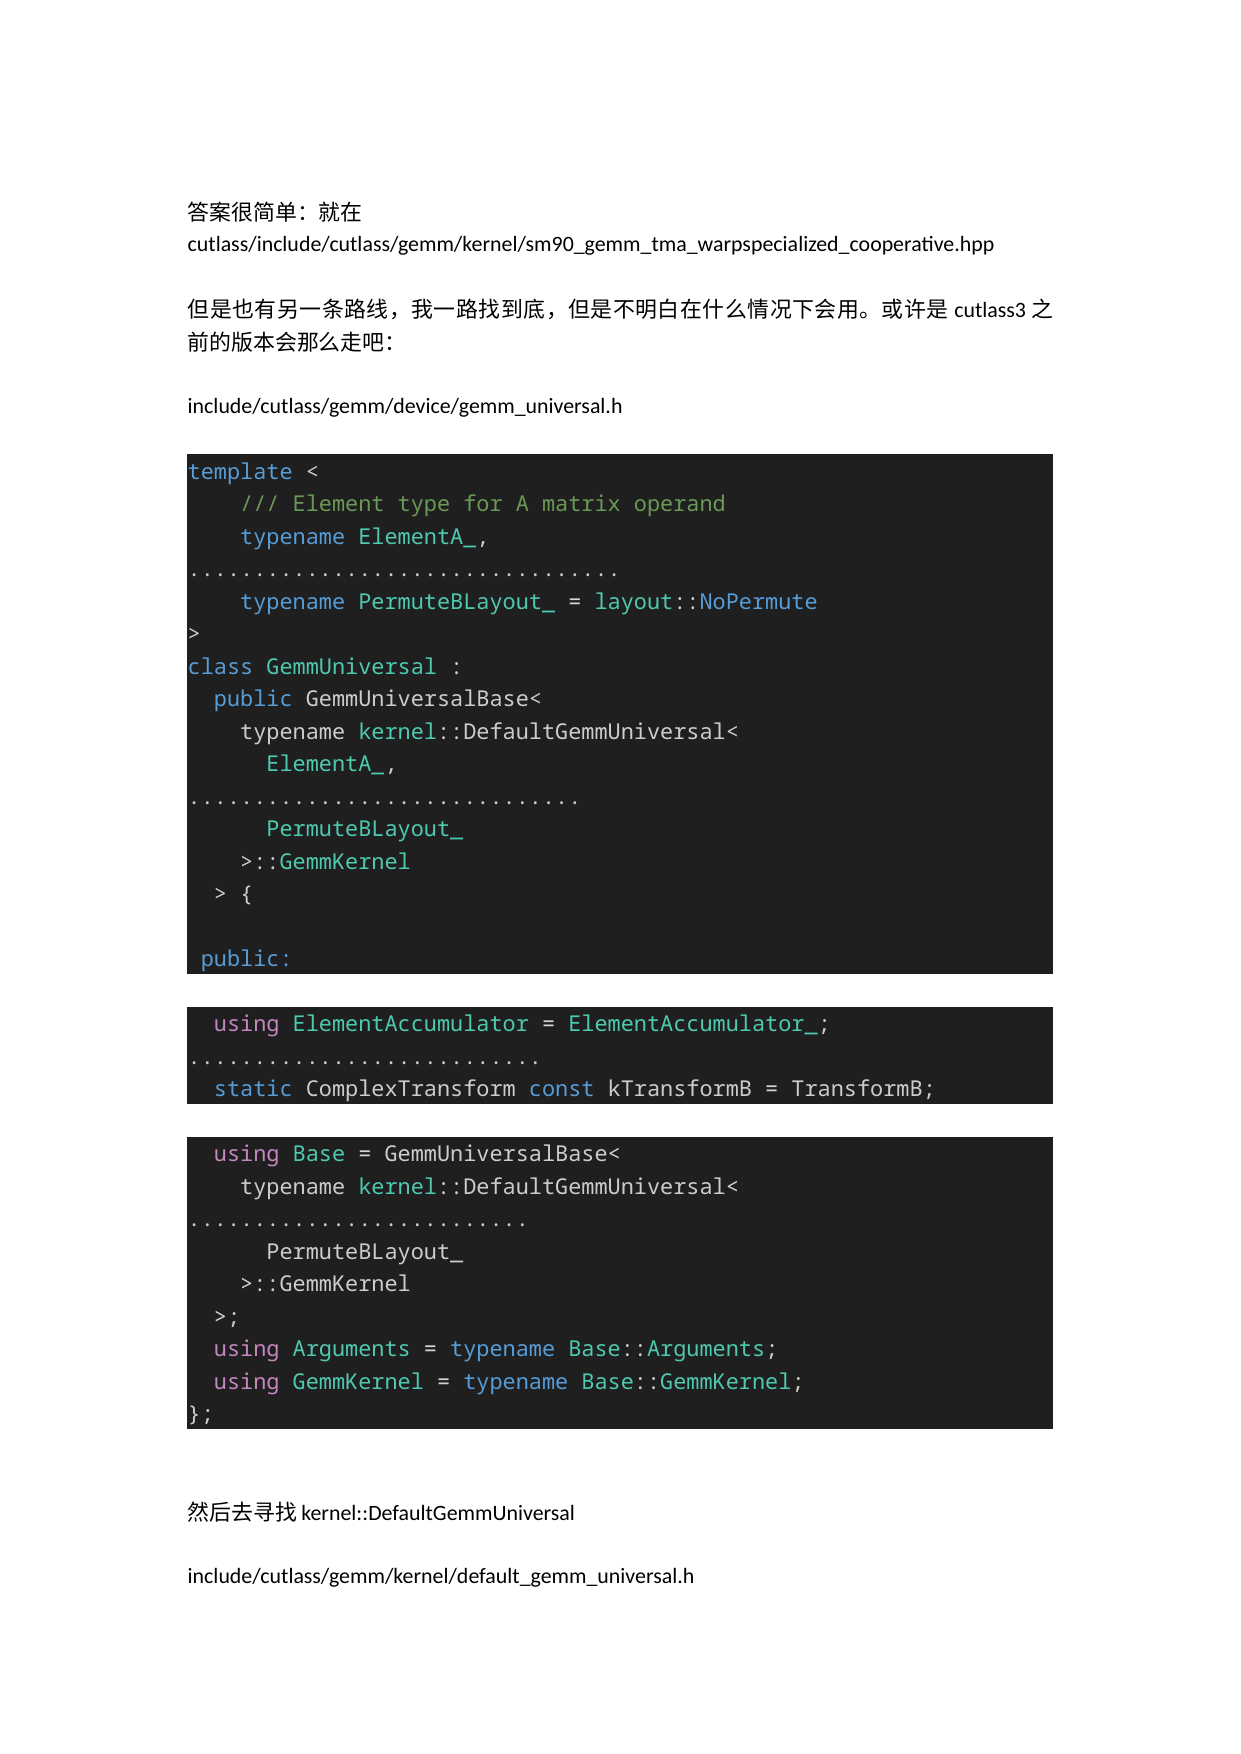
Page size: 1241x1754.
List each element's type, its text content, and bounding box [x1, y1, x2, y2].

list cutlass/include/cutlass/gemm/kernel/sm90_gemm_tma_warpspecialized_cooperative.hpp [187, 227, 1053, 259]
text ........................... [187, 1039, 1053, 1072]
text static ComplexTransform const kTransformB = TransformB; [187, 1072, 1053, 1104]
text typename kernel::DefaultGemmUniversal< [187, 1169, 1053, 1202]
text /// Element type for A matrix operand [187, 487, 1053, 519]
text typename PermuteBLayout_ = layout::NoPermute [187, 584, 1053, 617]
text public GemmUniversalBase< [187, 682, 1053, 714]
text >::GemmKernel [187, 844, 1053, 877]
text ElementA_, [187, 747, 1053, 779]
text typename kernel::DefaultGemmUniversal< [187, 714, 1053, 747]
text .......................... [187, 1202, 1053, 1234]
text }; [187, 1397, 1053, 1429]
text .............................. [187, 779, 1053, 812]
text >; [187, 1299, 1053, 1332]
list include/cutlass/gemm/device/gemm_universal.h [187, 389, 1053, 422]
text >::GemmKernel [187, 1267, 1053, 1299]
text using ElementAccumulator = ElementAccumulator_; [187, 1007, 1053, 1039]
text class GemmUniversal : [187, 649, 1053, 682]
text > { [187, 877, 1053, 909]
list 答案很简单：就在 [187, 194, 1053, 227]
text using Base = GemmUniversalBase< [187, 1137, 1053, 1169]
list 但是也有另一条路线，我一路找到底，但是不明白在什么情况下会用。或许是cutlass3之前的版本会那么走吧： [187, 292, 1053, 357]
list include/cutlass/gemm/kernel/default_gemm_universal.h [187, 1559, 1053, 1592]
list 然后去寻找kernel::DefaultGemmUniversal [187, 1494, 1053, 1527]
text ................................. [187, 552, 1053, 584]
text using GemmKernel = typename Base::GemmKernel; [187, 1364, 1053, 1397]
text PermuteBLayout_ [187, 812, 1053, 844]
text public: [187, 942, 1053, 974]
text PermuteBLayout_ [187, 1234, 1053, 1267]
text typename ElementA_, [187, 519, 1053, 552]
text using Arguments = typename Base::Arguments; [187, 1332, 1053, 1364]
text > [187, 617, 1053, 649]
text template < [187, 454, 1053, 487]
